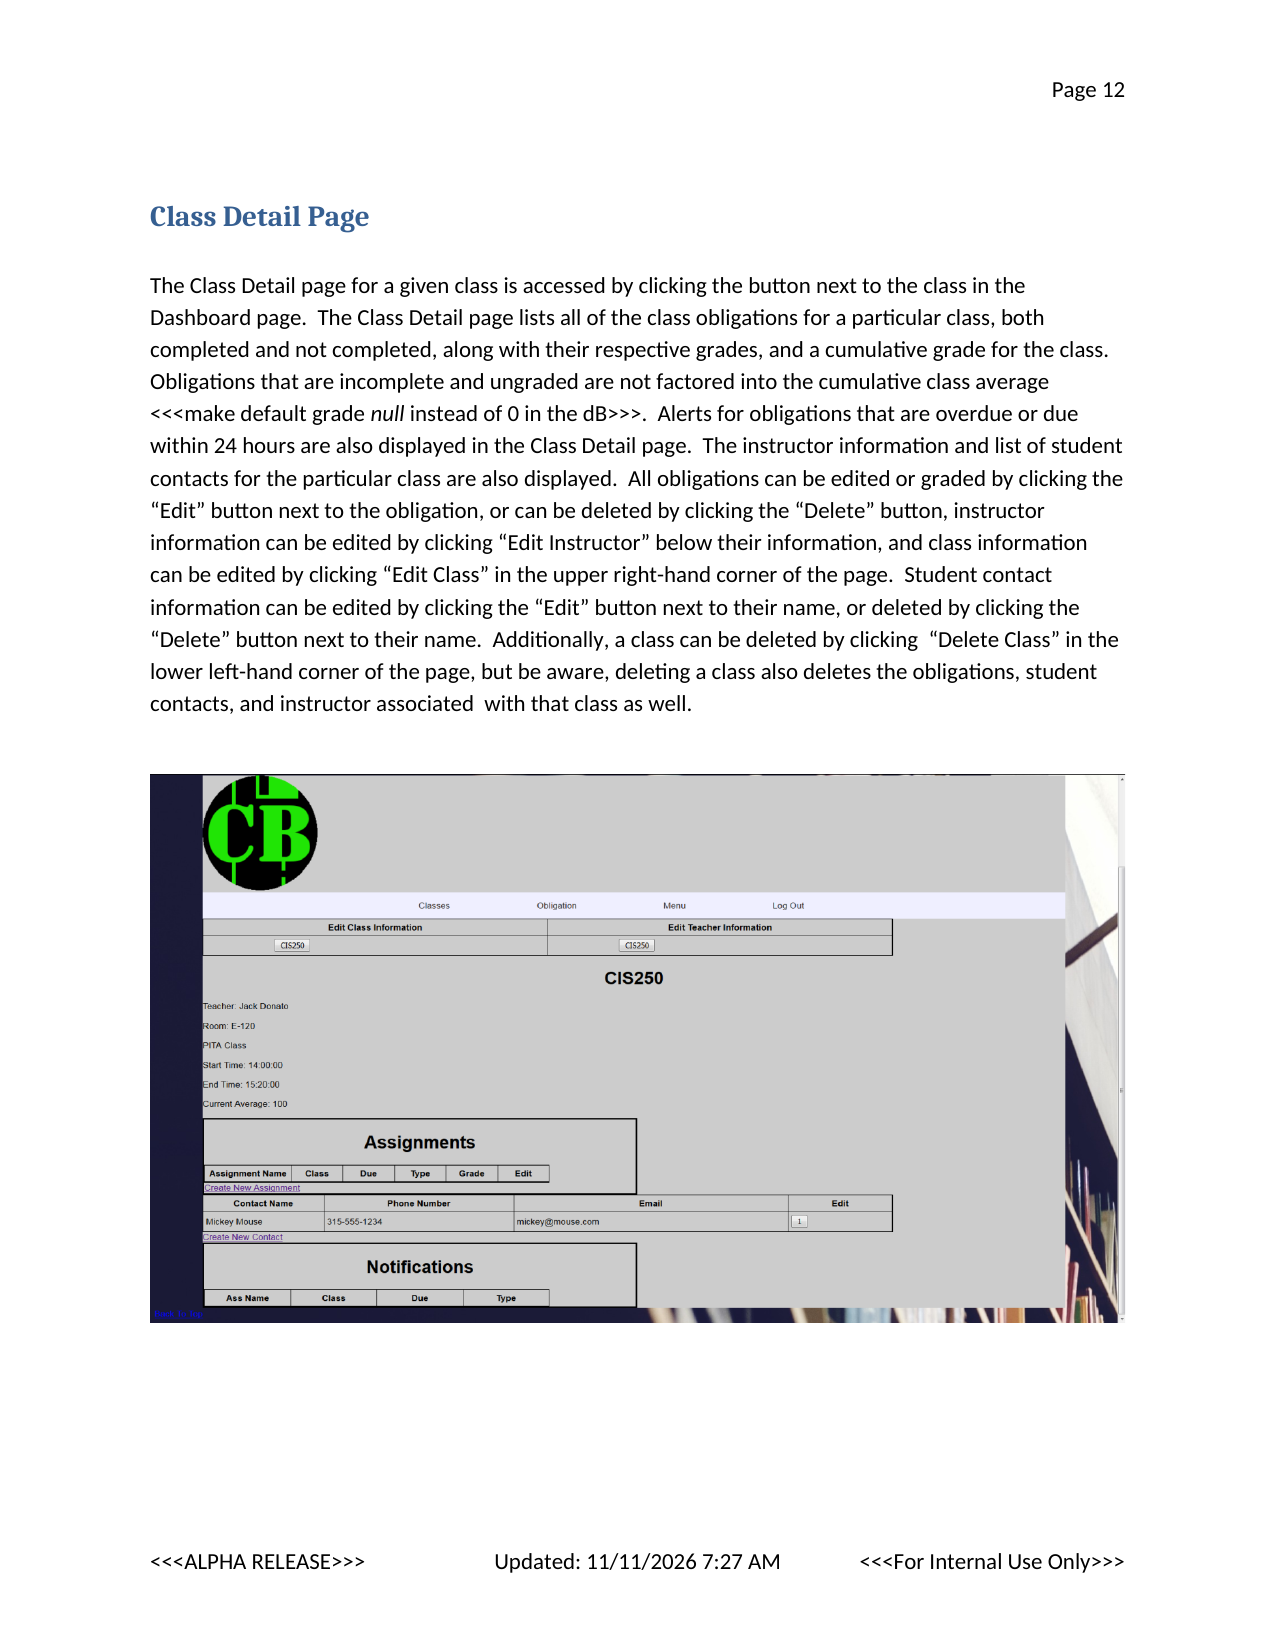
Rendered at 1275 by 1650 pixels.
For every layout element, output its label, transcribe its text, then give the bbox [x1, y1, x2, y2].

picture [150, 774, 1125, 1323]
subtitle Class Detail Page [150, 200, 1125, 233]
text The Class Detail page for a given class is accessed by clicking the button next to the class in the Dashboard page. The Class Detail page lists all of the class obligations for a particular class, both completed and not completed, along with their respective grades, and a cumulative grade for the class. Obligations that are incomplete and ungraded are not factored into the cumulative class average <<<make default grade null instead of 0 in the dB>>>. Alerts for obligations that are overdue or due within 24 hours are also displayed in the Class Detail page. The instructor information and list of student contacts for the particular class are also displayed. All obligations can be edited or graded by clicking the “Edit” button next to the obligation, or can be deleted by clicking the “Delete” button, instructor information can be edited by clicking “Edit Instructor” below their information, and class information can be edited by clicking “Edit Class” in the upper right-hand corner of the page. Student contact information can be edited by clicking the “Edit” button next to their name, or deleted by clicking the “Delete” button next to their name. Additionally, a class can be deleted by clicking “Delete Class” in the lower left-hand corner of the page, but be aware, deleting a class also deletes the obligations, student contacts, and instructor associated with that class as well. [150, 271, 1125, 717]
